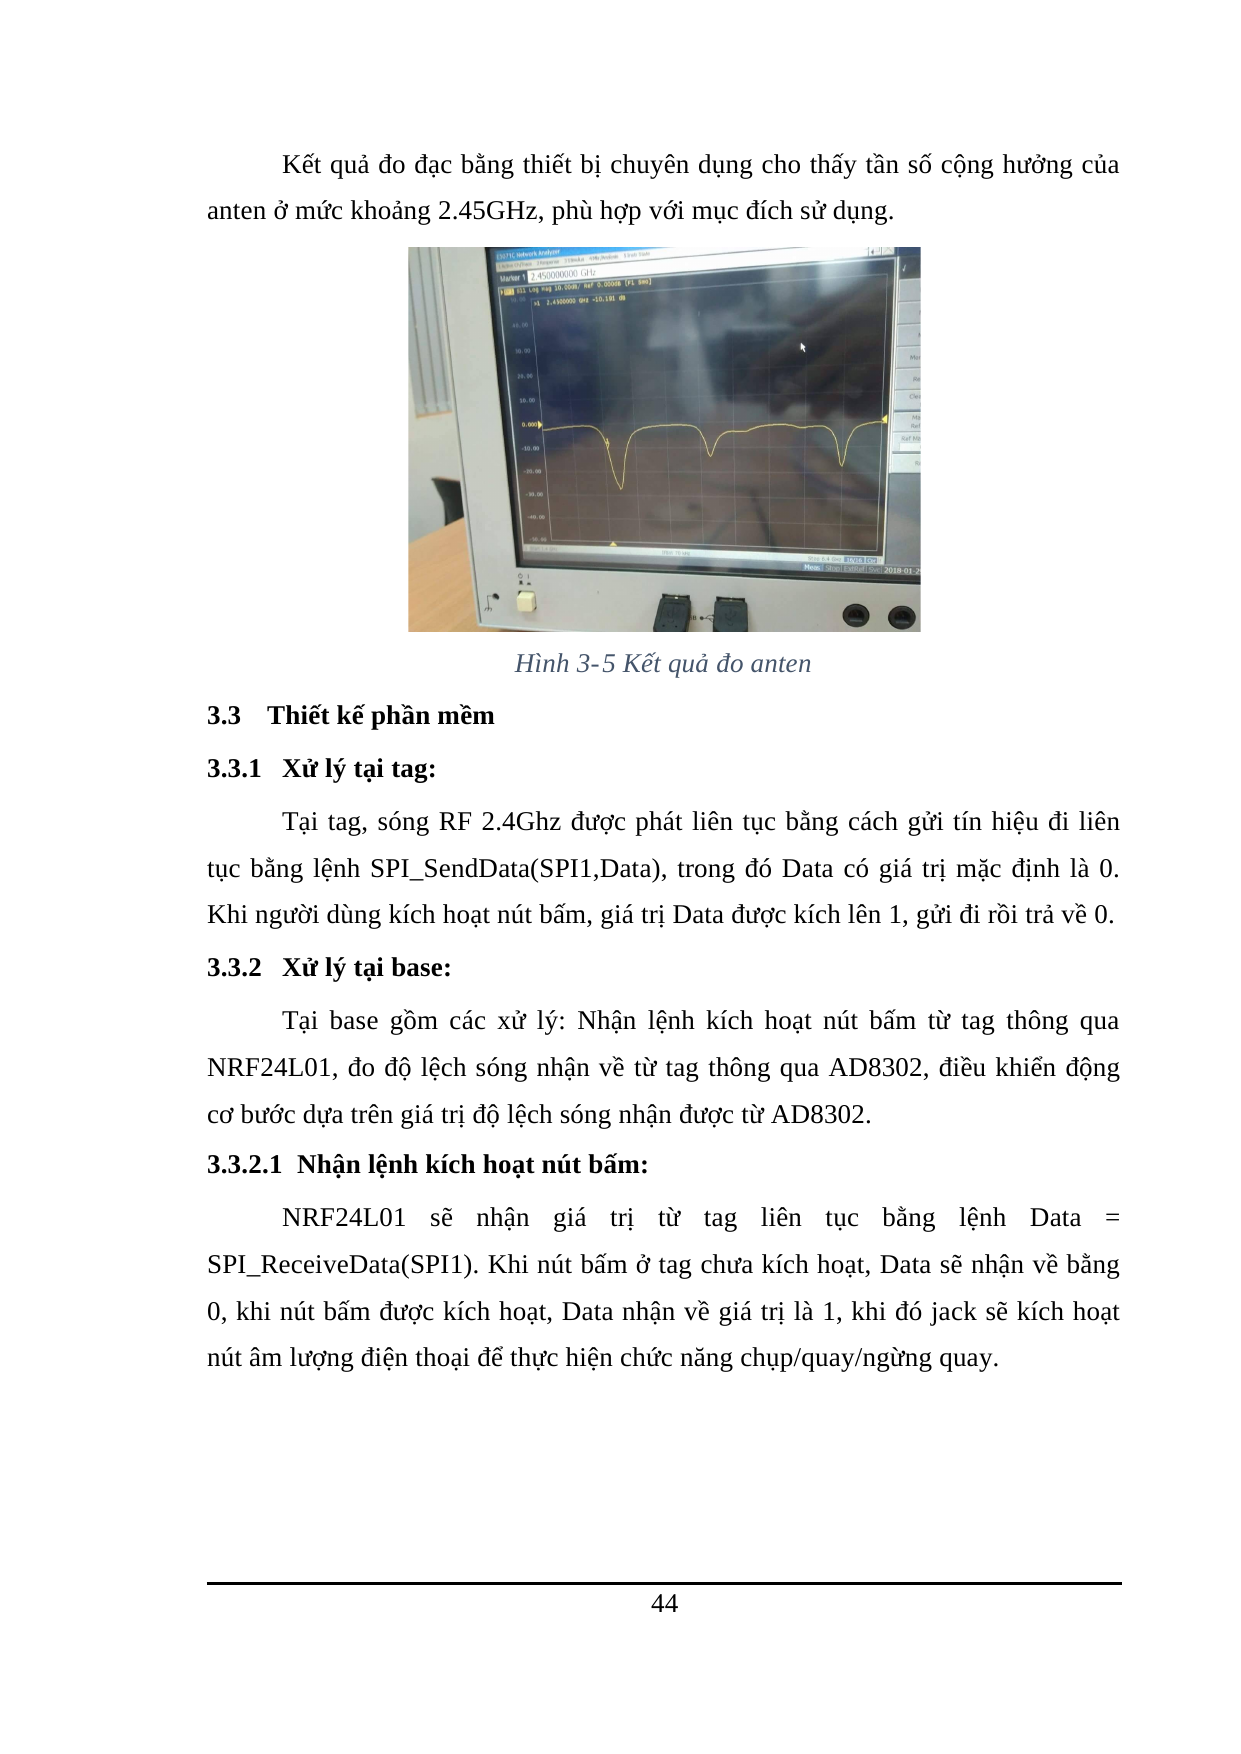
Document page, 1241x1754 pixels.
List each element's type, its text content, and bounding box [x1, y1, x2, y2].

text Tại tag, sóng RF 2.4Ghz được phát liên tục bằng cách gửi tín hiệu đi liên tục bằng lệnh SPI_SendData(SPI1,Data), trong đó Data có giá trị mặc định là 0. Khi người dùng kích hoạt nút bấm, giá trị Data được kích lên 1, gửi đi rồi trả về 0. [207, 805, 1122, 930]
text Kết quả đo đạc bằng thiết bị chuyên dụng cho thấy tần số cộng hưởng của anten ở mức khoảng 2.45GHz, phù hợp với mục đích sử dụng. [207, 148, 1122, 226]
subtitle Thiết kế phần mềm [207, 699, 1122, 731]
subtitle Xử lý tại tag: [207, 752, 1122, 783]
text Hình 3-5 Kết quả đo anten [207, 647, 1122, 678]
subtitle Xử lý tại base: [207, 951, 1122, 983]
picture [408, 247, 921, 632]
text NRF24L01 sẽ nhận giá trị từ tag liên tục bằng lệnh Data = SPI_ReceiveData(SPI1). Khi nút bấm ở tag chưa kích hoạt, Data sẽ nhận về bằng 0, khi nút bấm được kích hoạt, Data nhận về giá trị là 1, khi đó jack sẽ kích hoạt nút âm lượng điện thoại để thực hiện chức năng chụp/quay/ngừng quay. [207, 1201, 1122, 1373]
text Tại base gồm các xử lý: Nhận lệnh kích hoạt nút bấm từ tag thông qua NRF24L01, đo độ lệch sóng nhận về từ tag thông qua AD8302, điều khiển động cơ bước dựa trên giá trị độ lệch sóng nhận được từ AD8302. [207, 1004, 1122, 1129]
subtitle Nhận lệnh kích hoạt nút bấm: [207, 1148, 1122, 1180]
